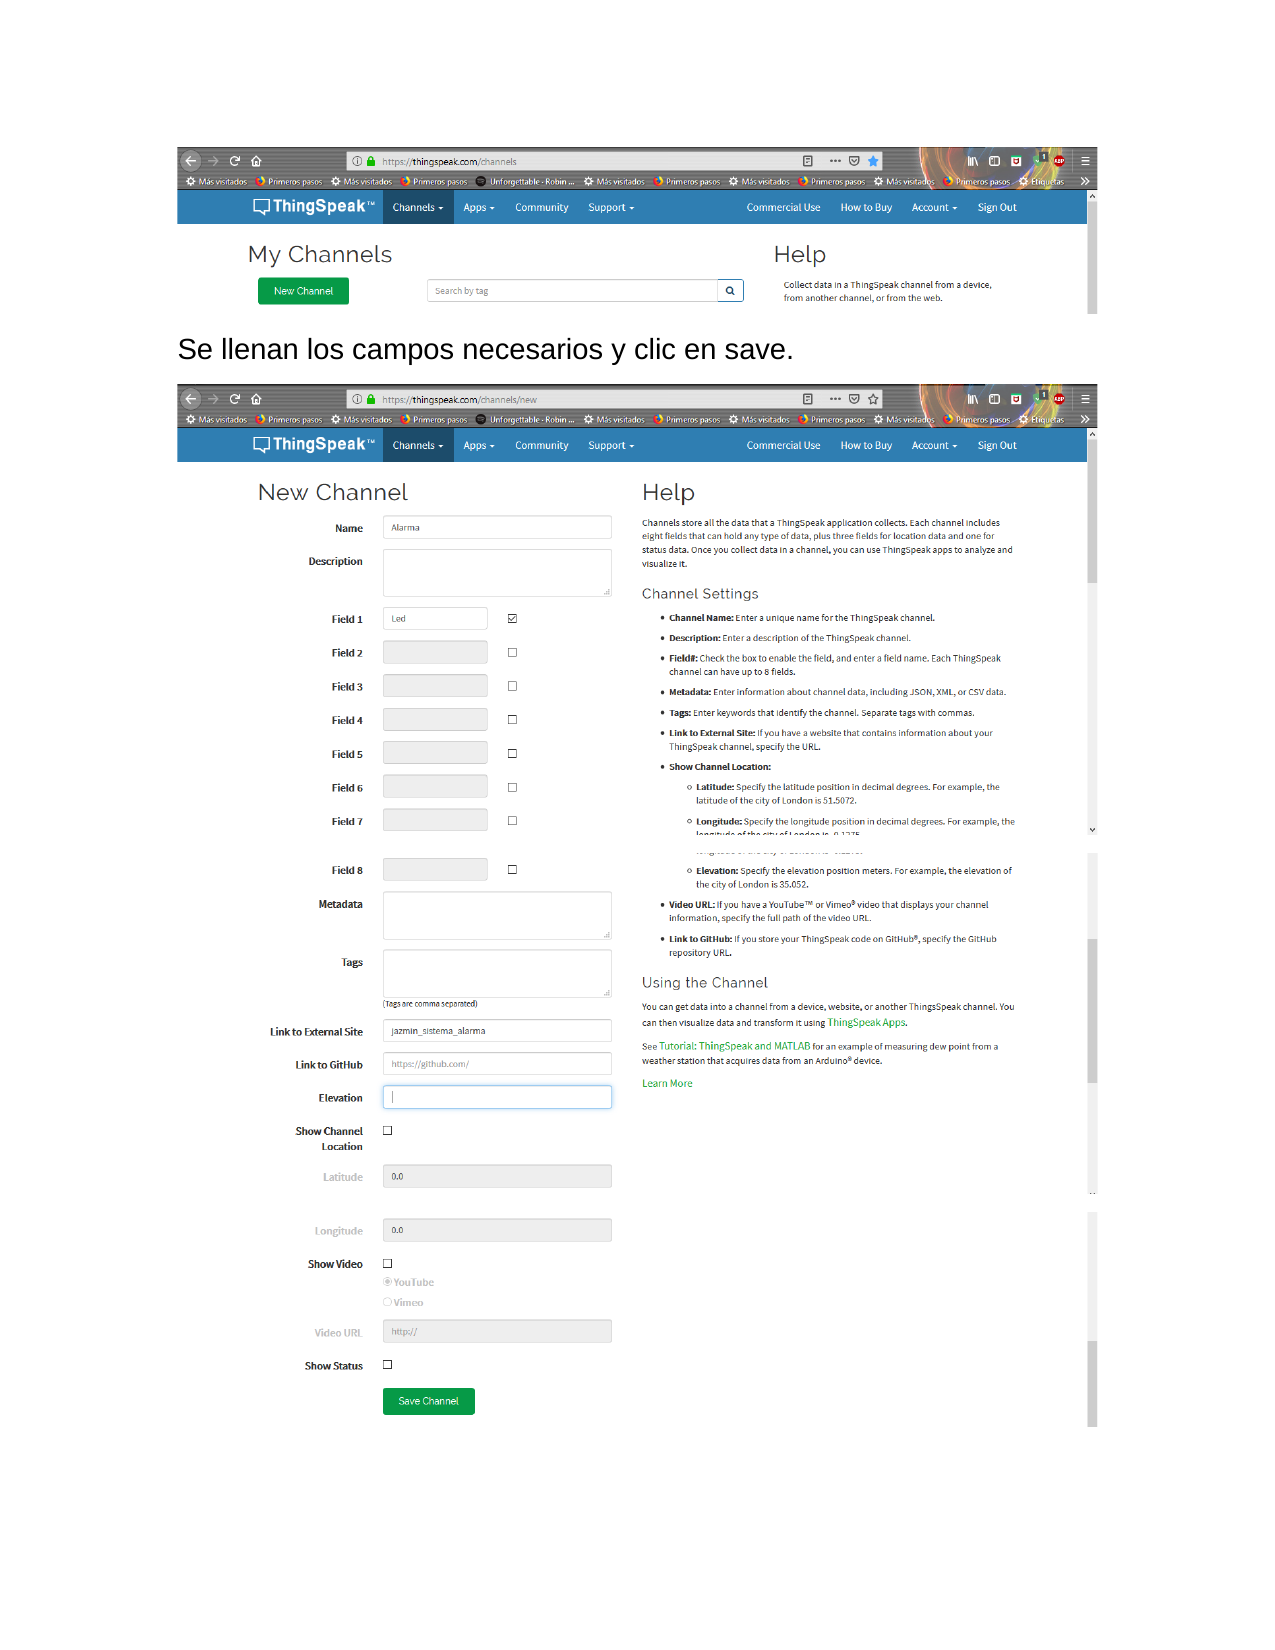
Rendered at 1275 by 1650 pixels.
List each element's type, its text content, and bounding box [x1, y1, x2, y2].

text Se llenan los campos necesarios y clic en save. [177, 332, 1098, 366]
picture [177, 384, 1098, 835]
picture [177, 147, 1098, 314]
picture [177, 853, 1098, 1194]
picture [177, 1212, 1098, 1427]
